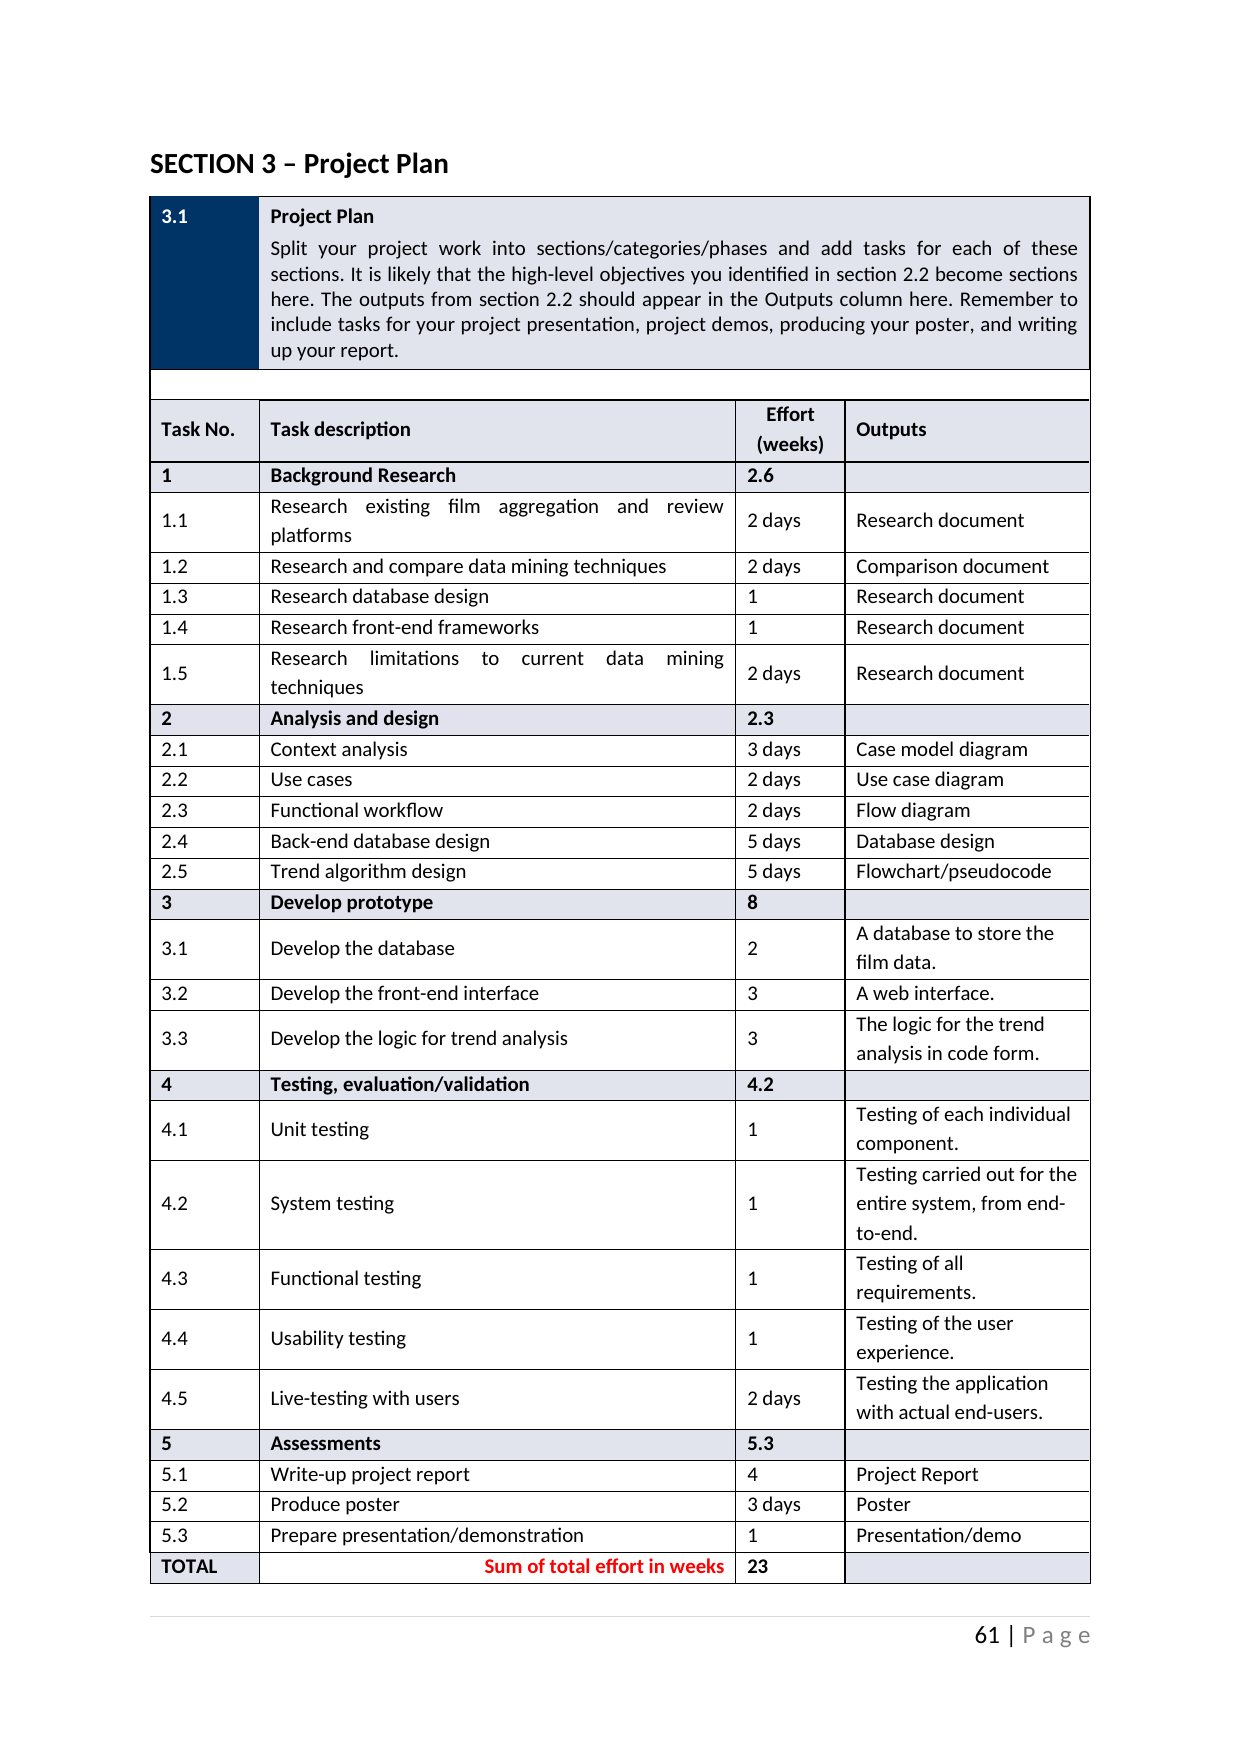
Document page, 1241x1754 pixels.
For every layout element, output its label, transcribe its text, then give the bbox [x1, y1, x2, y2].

table_cell 4 [736, 1461, 844, 1491]
table_cell 2.4 [151, 828, 259, 858]
table_cell 3 [736, 980, 844, 1010]
table_cell Context analysis [260, 736, 735, 766]
table_cell A database to store the film data. [846, 919, 1090, 979]
table_cell 2.3 [736, 705, 844, 735]
table_cell 8 [736, 890, 844, 919]
table_cell 3 [736, 1011, 844, 1070]
table_cell 2.3 [151, 797, 259, 827]
table_cell 5.2 [151, 1492, 259, 1521]
table_cell System testing [260, 1161, 735, 1249]
table_cell 5 days [736, 859, 844, 888]
table_cell 3.2 [151, 980, 259, 1010]
table_cell [846, 1552, 1090, 1583]
table_cell Assessments [260, 1430, 735, 1460]
table_cell 4.2 [151, 1161, 259, 1249]
table_cell Use cases [260, 767, 735, 796]
table_cell Task description [260, 401, 735, 461]
table_cell 2 days [736, 767, 844, 796]
table_cell Use case diagram [846, 766, 1090, 796]
table_cell Comparison document [846, 552, 1090, 583]
table_cell 3 days [736, 736, 844, 766]
table_cell 2 days [736, 645, 844, 704]
table_cell Back-end database design [260, 828, 735, 858]
table_cell Develop the logic for trend analysis [260, 1011, 735, 1070]
table_cell Research existing film aggregation and review platforms [260, 493, 735, 552]
table_cell 1 [736, 1310, 844, 1369]
table_cell Testing of all requirements. [846, 1249, 1090, 1309]
table_cell A web interface. [846, 979, 1090, 1010]
table_cell Task No. [151, 400, 259, 461]
table_cell Research document [846, 583, 1090, 613]
table_cell The logic for the trend analysis in code form. [846, 1010, 1090, 1070]
table_cell [846, 704, 1090, 735]
table_cell Analysis and design [260, 705, 735, 735]
table_cell 2 days [736, 1370, 844, 1429]
table_cell Trend algorithm design [260, 859, 735, 888]
table_cell 1 [736, 1522, 844, 1552]
table_cell 23 [736, 1553, 844, 1583]
table_cell [846, 1070, 1090, 1100]
table_cell 5.3 [736, 1430, 844, 1460]
table_cell Research document [846, 614, 1090, 644]
table_cell 4.2 [736, 1071, 844, 1100]
table_cell 5.1 [151, 1461, 259, 1491]
table_cell 2 days [736, 493, 844, 552]
table_cell Poster [846, 1491, 1090, 1521]
table_cell 1 [151, 463, 259, 492]
table_header 3.1 [151, 196, 259, 369]
table_cell Database design [846, 827, 1090, 858]
table_cell 5.3 [151, 1522, 259, 1552]
table_cell Functional workflow [260, 797, 735, 827]
table_cell Develop the database [260, 920, 735, 979]
table_cell Write-up project report [260, 1461, 735, 1491]
table_cell 1.3 [151, 584, 259, 613]
table_cell Develop the front-end interface [260, 980, 735, 1010]
table_cell 1.2 [151, 553, 259, 583]
table_cell Presentation/demo [846, 1521, 1090, 1552]
table_cell 2.6 [736, 463, 844, 492]
table_cell Usability testing [260, 1310, 735, 1369]
table_cell 4 [151, 1071, 259, 1100]
table_cell 3 [151, 890, 259, 919]
table_cell 1 [736, 1101, 844, 1160]
table_cell Sum of total effort in weeks [260, 1553, 735, 1583]
table_cell Testing of each individual component. [846, 1100, 1090, 1160]
table_cell 1 [736, 1250, 844, 1309]
table_cell 5 [151, 1430, 259, 1460]
table_cell Project Report [846, 1460, 1090, 1491]
table_cell 2.5 [151, 859, 259, 888]
table_cell Research database design [260, 584, 735, 613]
table_cell [846, 889, 1090, 919]
table_cell Prepare presentation/demonstration [260, 1522, 735, 1552]
table_cell Unit testing [260, 1101, 735, 1160]
text SECTION 3 – Project Plan [150, 150, 1090, 179]
table_cell Research document [846, 644, 1090, 704]
table_cell Functional testing [260, 1250, 735, 1309]
table_cell 2 [151, 705, 259, 735]
table_cell 2 days [736, 797, 844, 827]
table_cell 2.2 [151, 767, 259, 796]
table_cell 3.3 [151, 1011, 259, 1070]
table_cell [151, 370, 1090, 399]
table_cell 3.1 [151, 920, 259, 979]
table_cell Research document [846, 492, 1090, 552]
table_cell Flowchart/pseudocode [846, 858, 1090, 888]
table_cell Background Research [260, 463, 735, 492]
table_cell Flow diagram [846, 796, 1090, 827]
table_cell 4.1 [151, 1101, 259, 1160]
table_cell 1.5 [151, 645, 259, 704]
table_cell Testing, evaluation/validation [260, 1071, 735, 1100]
table_cell 4.5 [151, 1370, 259, 1429]
table_cell Testing carried out for the entire system, from end-to-end. [846, 1160, 1090, 1249]
table_cell Research limitations to current data mining techniques [260, 645, 735, 704]
table_cell 1.1 [151, 493, 259, 552]
table_cell Effort (weeks) [736, 401, 844, 461]
table_cell 5 days [736, 828, 844, 858]
table_cell Testing of the user experience. [846, 1309, 1090, 1369]
table_cell Live-testing with users [260, 1370, 735, 1429]
table_cell 1.4 [151, 615, 259, 644]
table_cell TOTAL [151, 1553, 259, 1583]
table_cell Develop prototype [260, 890, 735, 919]
table_cell [846, 461, 1090, 492]
table_cell 1 [736, 584, 844, 613]
table_cell 3 days [736, 1492, 844, 1521]
table_cell Produce poster [260, 1492, 735, 1521]
table_cell 1 [736, 615, 844, 644]
table_header Project Plan Split your project work into sections/categories/phases and add tasks for each of these sections. It is likely that the high-level objectives you identified in section 2.2 become sections here. The outputs from section 2.2 should appear in the Outputs column here. Remember to include tasks for your project presentation, project demos, producing your poster, and writing up your report. [259, 197, 1089, 369]
table_cell 2 [736, 920, 844, 979]
table_cell 2 days [736, 553, 844, 583]
table_cell 4.3 [151, 1250, 259, 1309]
table_cell Testing the application with actual end-users. [846, 1369, 1090, 1429]
table_cell Case model diagram [846, 735, 1090, 766]
table_cell Outputs [846, 399, 1090, 461]
table_cell Research front-end frameworks [260, 615, 735, 644]
table_cell [846, 1429, 1090, 1460]
table_cell 1 [736, 1161, 844, 1249]
table_cell 4.4 [151, 1310, 259, 1369]
table_cell Research and compare data mining techniques [260, 553, 735, 583]
table_cell 2.1 [151, 736, 259, 766]
